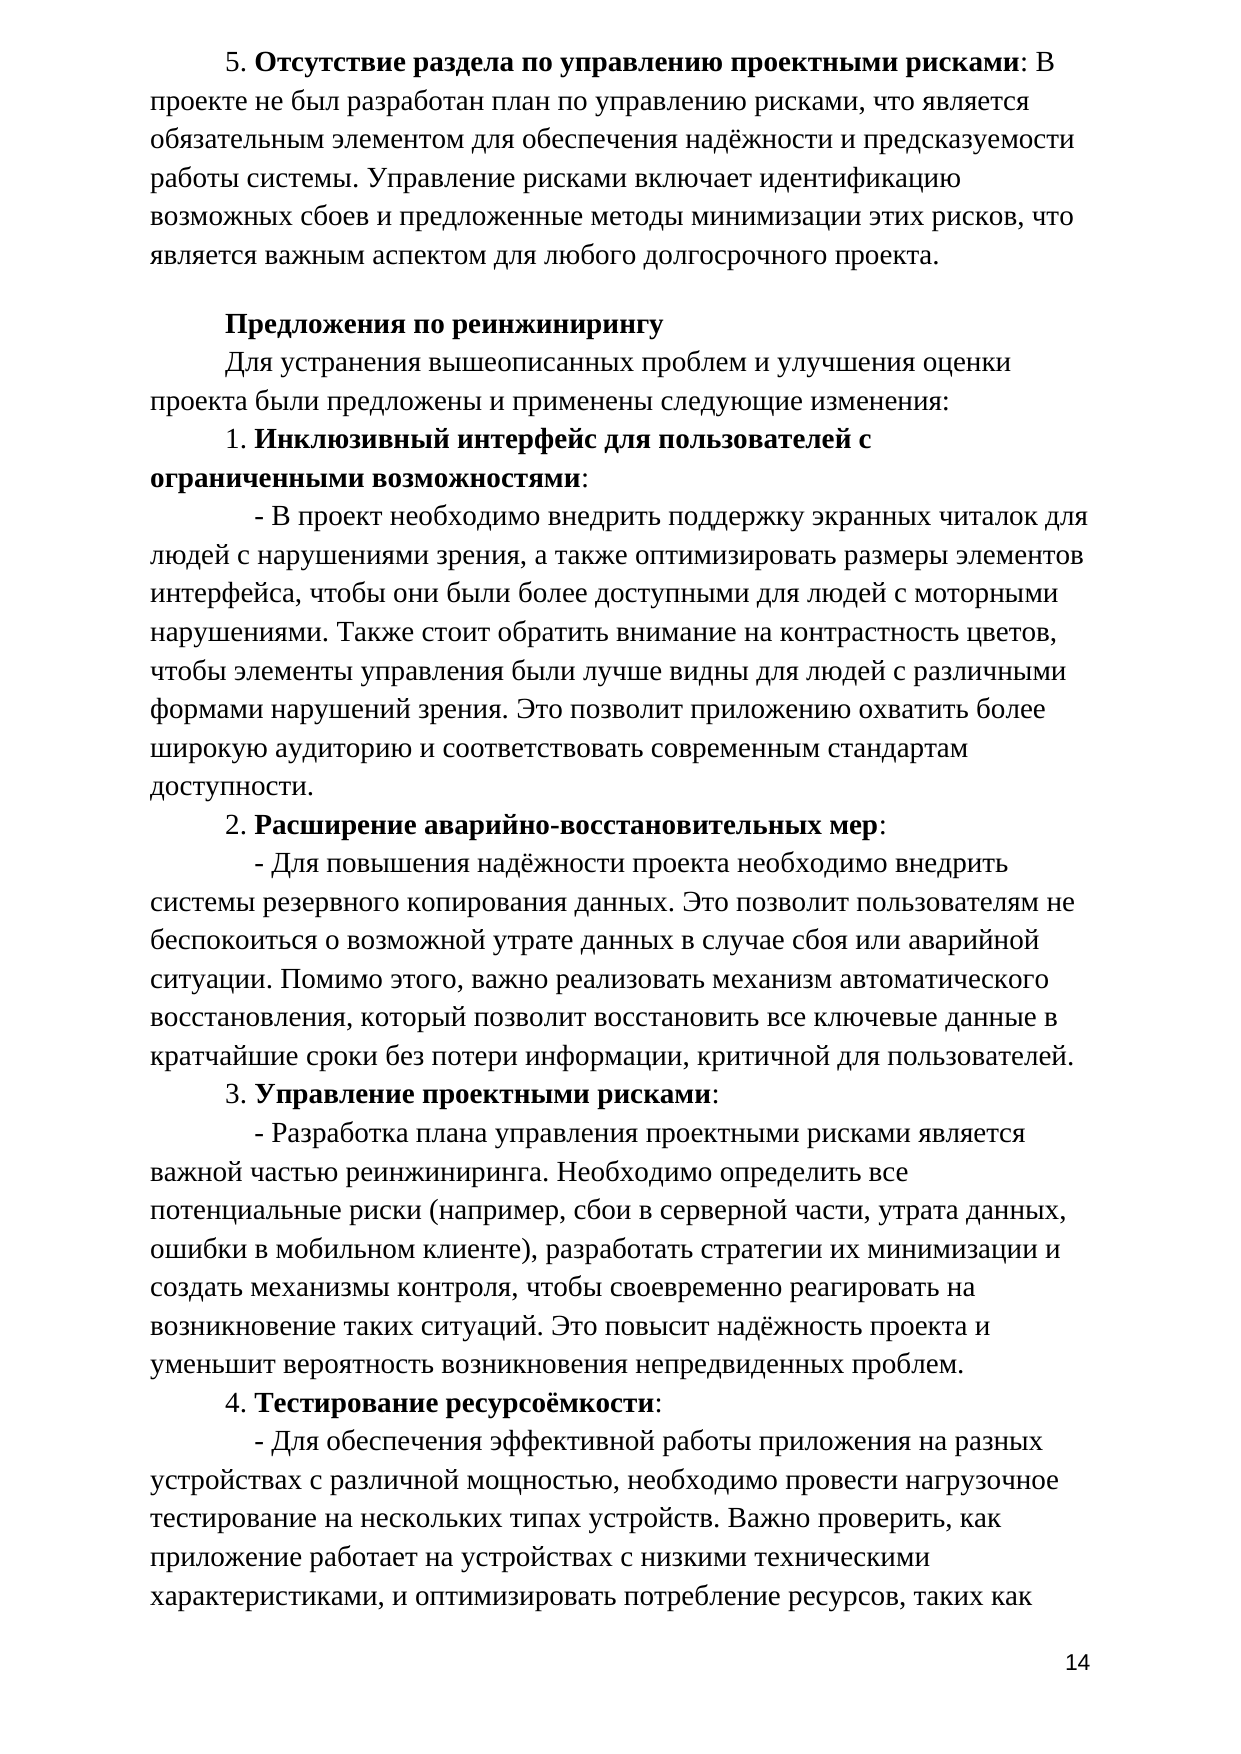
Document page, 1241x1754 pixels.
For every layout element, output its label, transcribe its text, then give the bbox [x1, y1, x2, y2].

text - В проект необходимо внедрить поддержку экранных читалок для людей с нарушениями зрения, а также оптимизировать размеры элементов интерфейса, чтобы они были более доступными для людей с моторными нарушениями. Также стоит обратить внимание на контрастность цветов, чтобы элементы управления были лучше видны для людей с различными формами нарушений зрения. Это позволит приложению охватить более широкую аудиторию и соответствовать современным стандартам доступности. [150, 498, 1090, 802]
text 3. Управление проектными рисками: [150, 1077, 1090, 1110]
text - Разработка плана управления проектными рисками является важной частью реинжиниринга. Необходимо определить все потенциальные риски (например, сбои в серверной части, утрата данных, ошибки в мобильном клиенте), разработать стратегии их минимизации и создать механизмы контроля, чтобы своевременно реагировать на возникновение таких ситуаций. Это повысит надёжность проекта и уменьшит вероятность возникновения непредвиденных проблем. [150, 1115, 1090, 1380]
text - Для повышения надёжности проекта необходимо внедрить системы резервного копирования данных. Это позволит пользователям не беспокоиться о возможной утрате данных в случае сбоя или аварийной ситуации. Помимо этого, важно реализовать механизм автоматического восстановления, который позволит восстановить все ключевые данные в кратчайшие сроки без потери информации, критичной для пользователей. [150, 845, 1090, 1072]
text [150, 1423, 1090, 1611]
text 5. Отсутствие раздела по управлению проектными рисками: В проекте не был разработан план по управлению рисками, что является обязательным элементом для обеспечения надёжности и предсказуемости работы системы. Управление рисками включает идентификацию возможных сбоев и предложенные методы минимизации этих рисков, что является важным аспектом для любого долгосрочного проекта. [150, 44, 1090, 271]
text Для устранения вышеописанных проблем и улучшения оценки проекта были предложены и применены следующие изменения: [150, 344, 1090, 416]
text 1. Инклюзивный интерфейс для пользователей с ограниченными возможностями: [150, 421, 1090, 493]
text Предложения по реинжинирингу [150, 306, 1090, 339]
text 2. Расширение аварийно-восстановительных мер: [150, 807, 1090, 840]
text 4. Тестирование ресурсоёмкости: [150, 1385, 1090, 1418]
